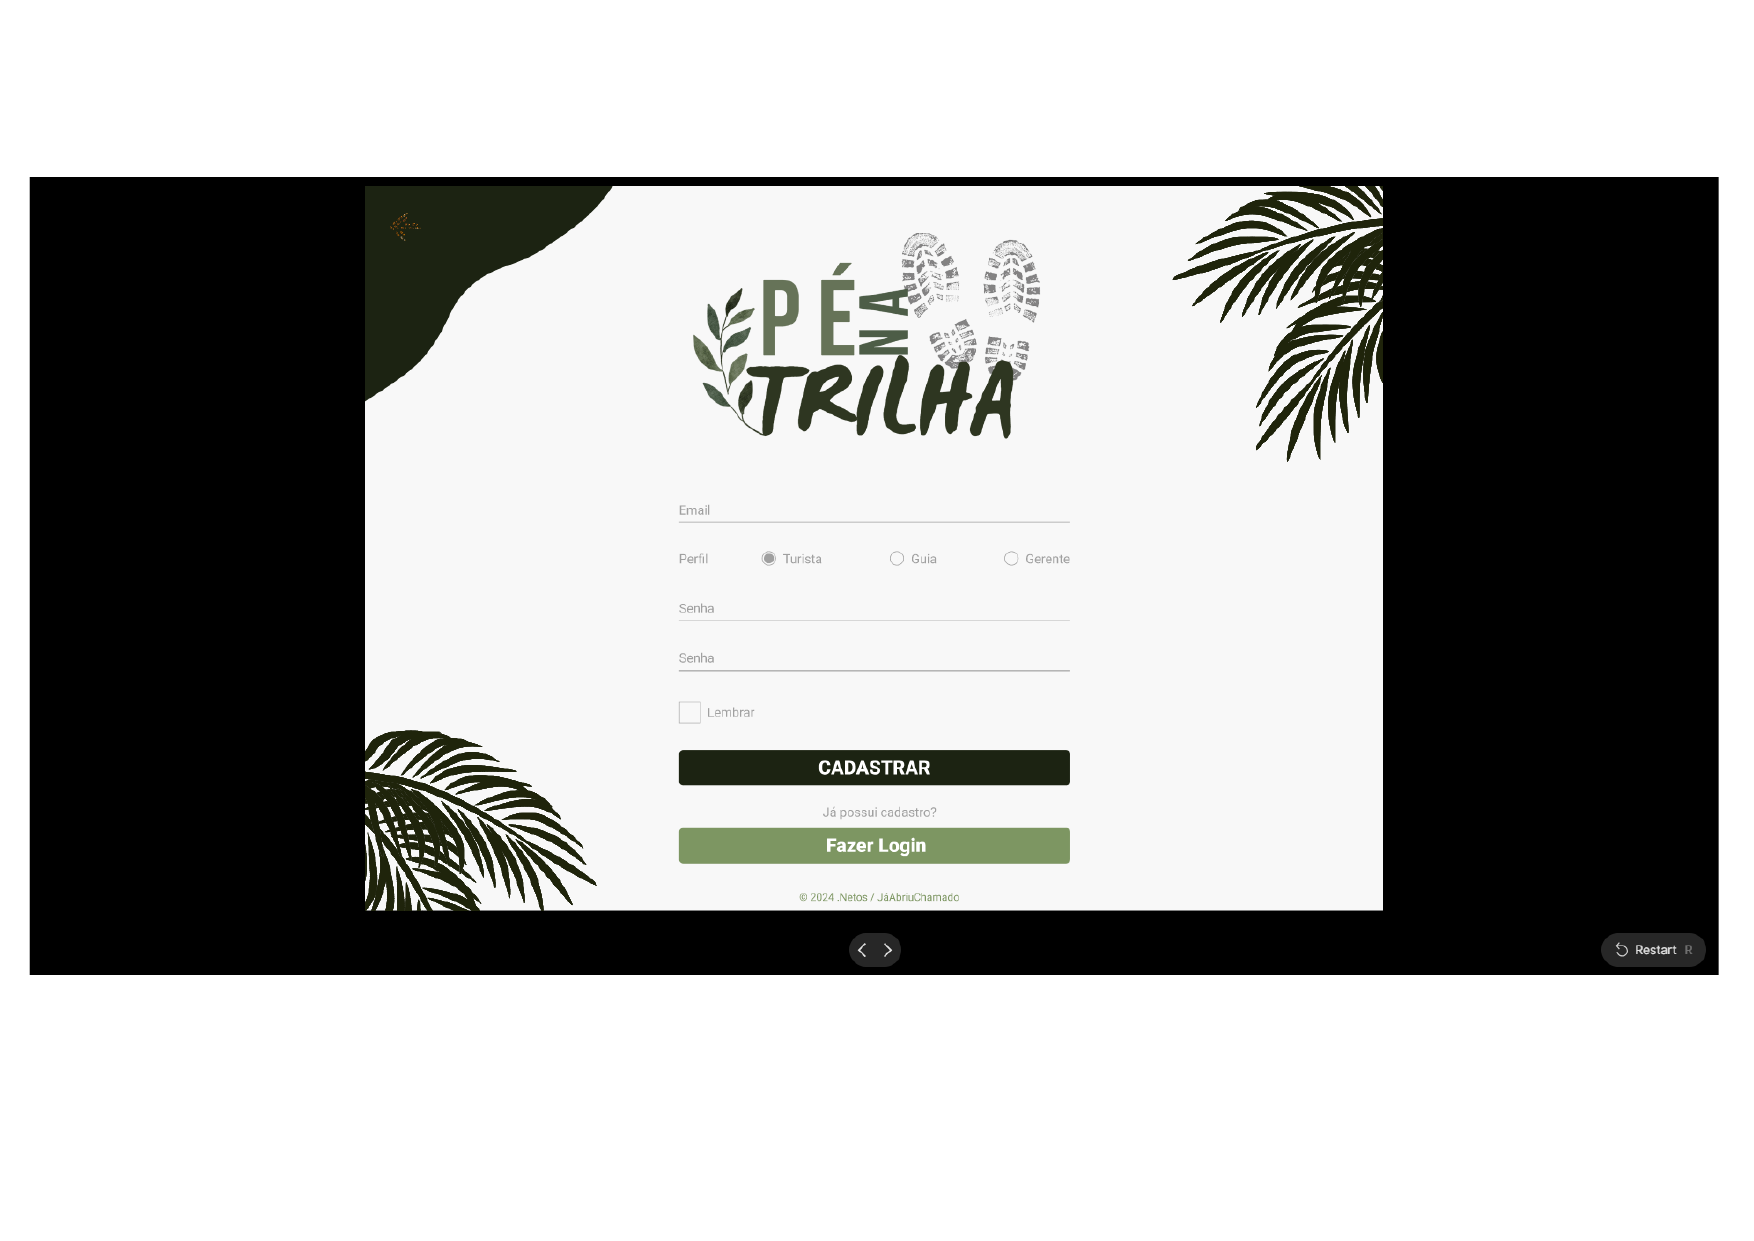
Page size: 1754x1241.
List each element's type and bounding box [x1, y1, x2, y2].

picture [29, 177, 1719, 975]
